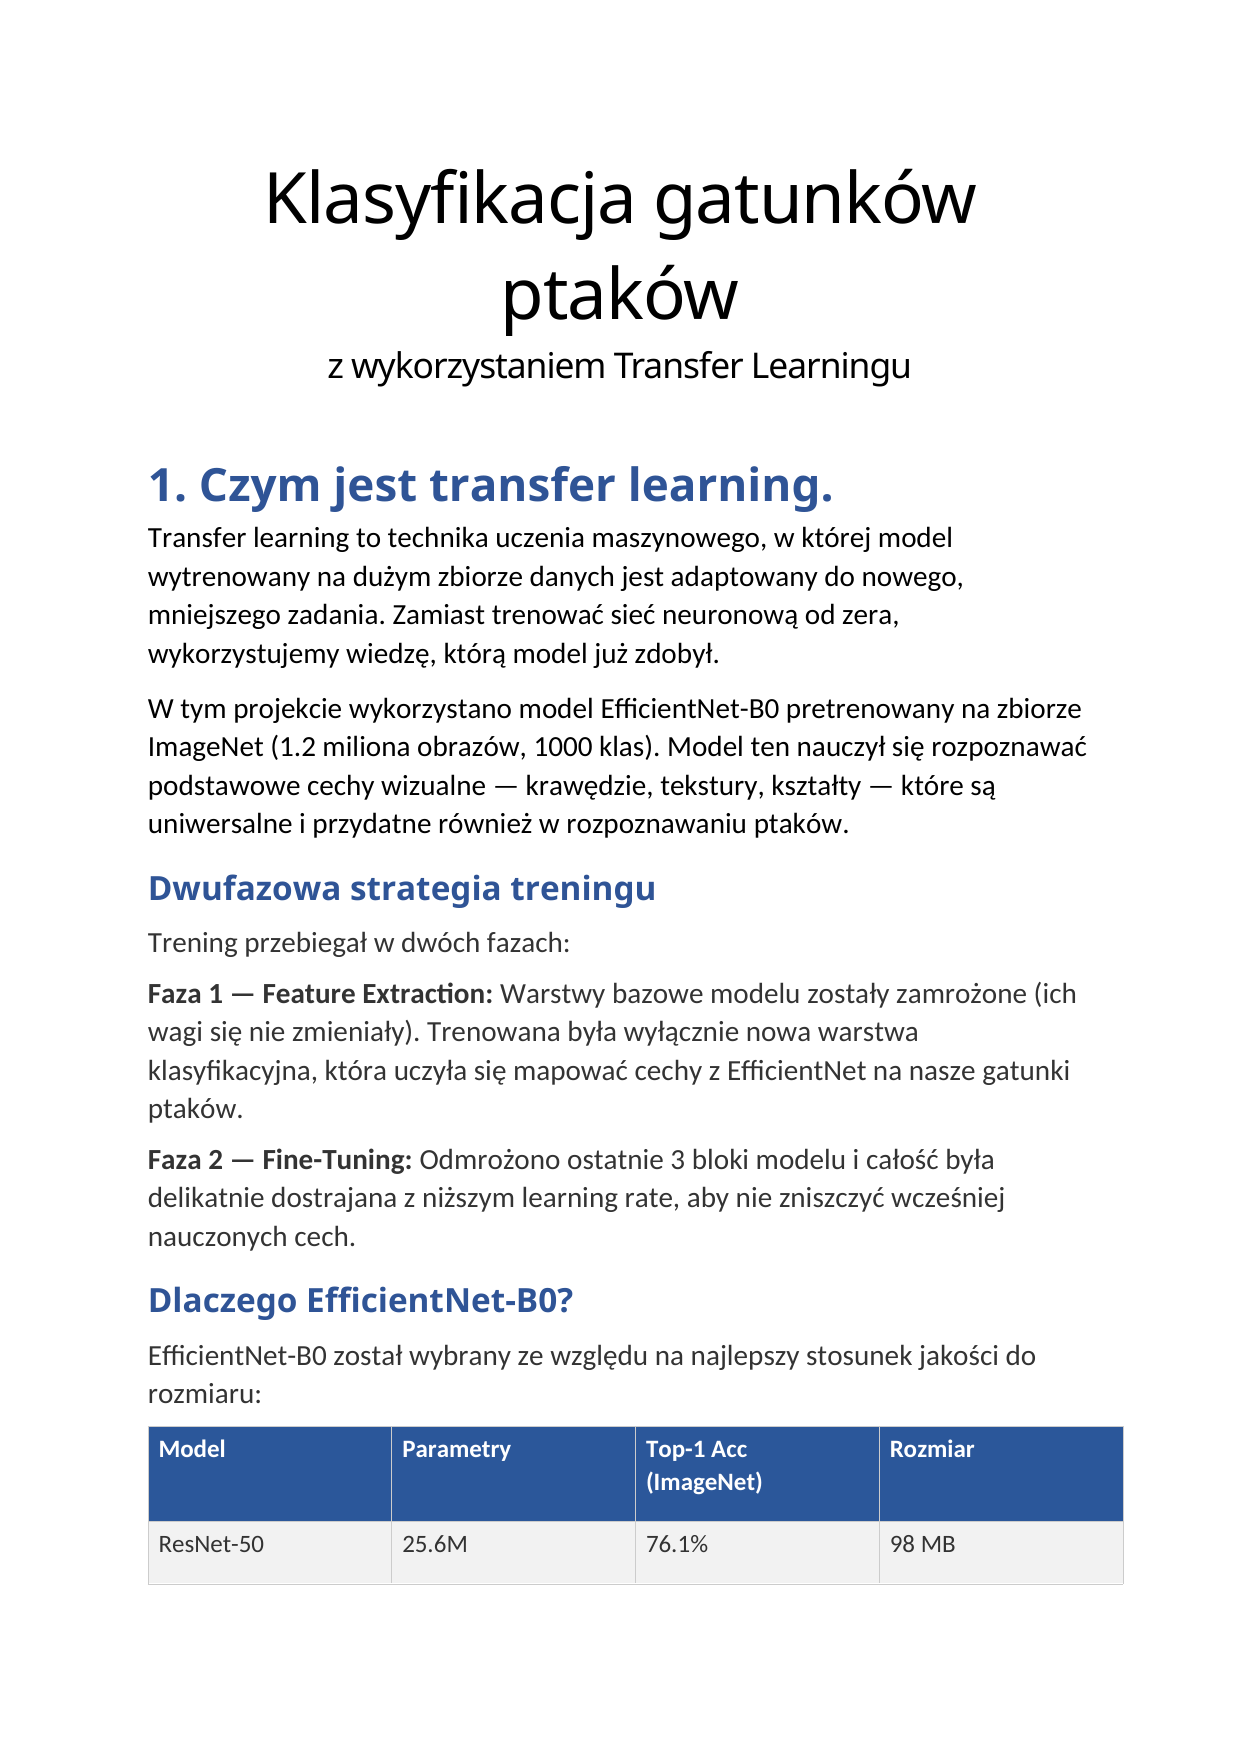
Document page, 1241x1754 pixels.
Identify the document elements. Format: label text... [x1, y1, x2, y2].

subtitle Dwufazowa strategia treningu [148, 864, 1093, 910]
table_header Model [149, 1427, 391, 1521]
table_cell 98 MB [880, 1522, 1123, 1583]
text Faza 1 — Feature Extraction: Warstwy bazowe modelu zostały zamrożone (ich wagi się nie zmieniały). Trenowana była wyłącznie nowa warstwa klasyfikacyjna, która uczyła się mapować cechy z EfficientNet na nasze gatunki ptaków. [148, 975, 1093, 1126]
title z wykorzystaniem Transfer Learningu [148, 341, 1093, 389]
text W tym projekcie wykorzystano model EfficientNet-B0 pretrenowany na zbiorze ImageNet (1.2 miliona obrazów, 1000 klas). Model ten nauczył się rozpoznawać podstawowe cechy wizualne — krawędzie, tekstury, kształty — które są uniwersalne i przydatne również w rozpoznawaniu ptaków. [148, 690, 1093, 841]
table_header Parametry [392, 1427, 635, 1521]
text Trening przebiegał w dwóch fazach: [148, 924, 1093, 959]
text EfficientNet-B0 został wybrany ze względu na najlepszy stosunek jakości do rozmiaru: [148, 1337, 1093, 1411]
title Klasyfikacja gatunków ptaków [148, 148, 1093, 341]
table_cell 76.1% [636, 1522, 879, 1583]
table_cell 25.6M [392, 1522, 635, 1583]
table_header Top-1 Acc (ImageNet) [636, 1427, 879, 1521]
table_header Rozmiar [880, 1427, 1123, 1521]
subtitle Dlaczego EfficientNet-B0? [148, 1277, 1093, 1323]
text Faza 2 — Fine-Tuning: Odmrożono ostatnie 3 bloki modelu i całość była delikatnie dostrajana z niższym learning rate, aby nie zniszczyć wcześniej nauczonych cech. [148, 1141, 1093, 1253]
subtitle 1. Czym jest transfer learning. [148, 452, 1093, 514]
text Transfer learning to technika uczenia maszynowego, w której model wytrenowany na dużym zbiorze danych jest adaptowany do nowego, mniejszego zadania. Zamiast trenować sieć neuronową od zera, wykorzystujemy wiedzę, którą model już zdobył. [148, 519, 1093, 670]
table_cell ResNet-50 [149, 1522, 391, 1583]
